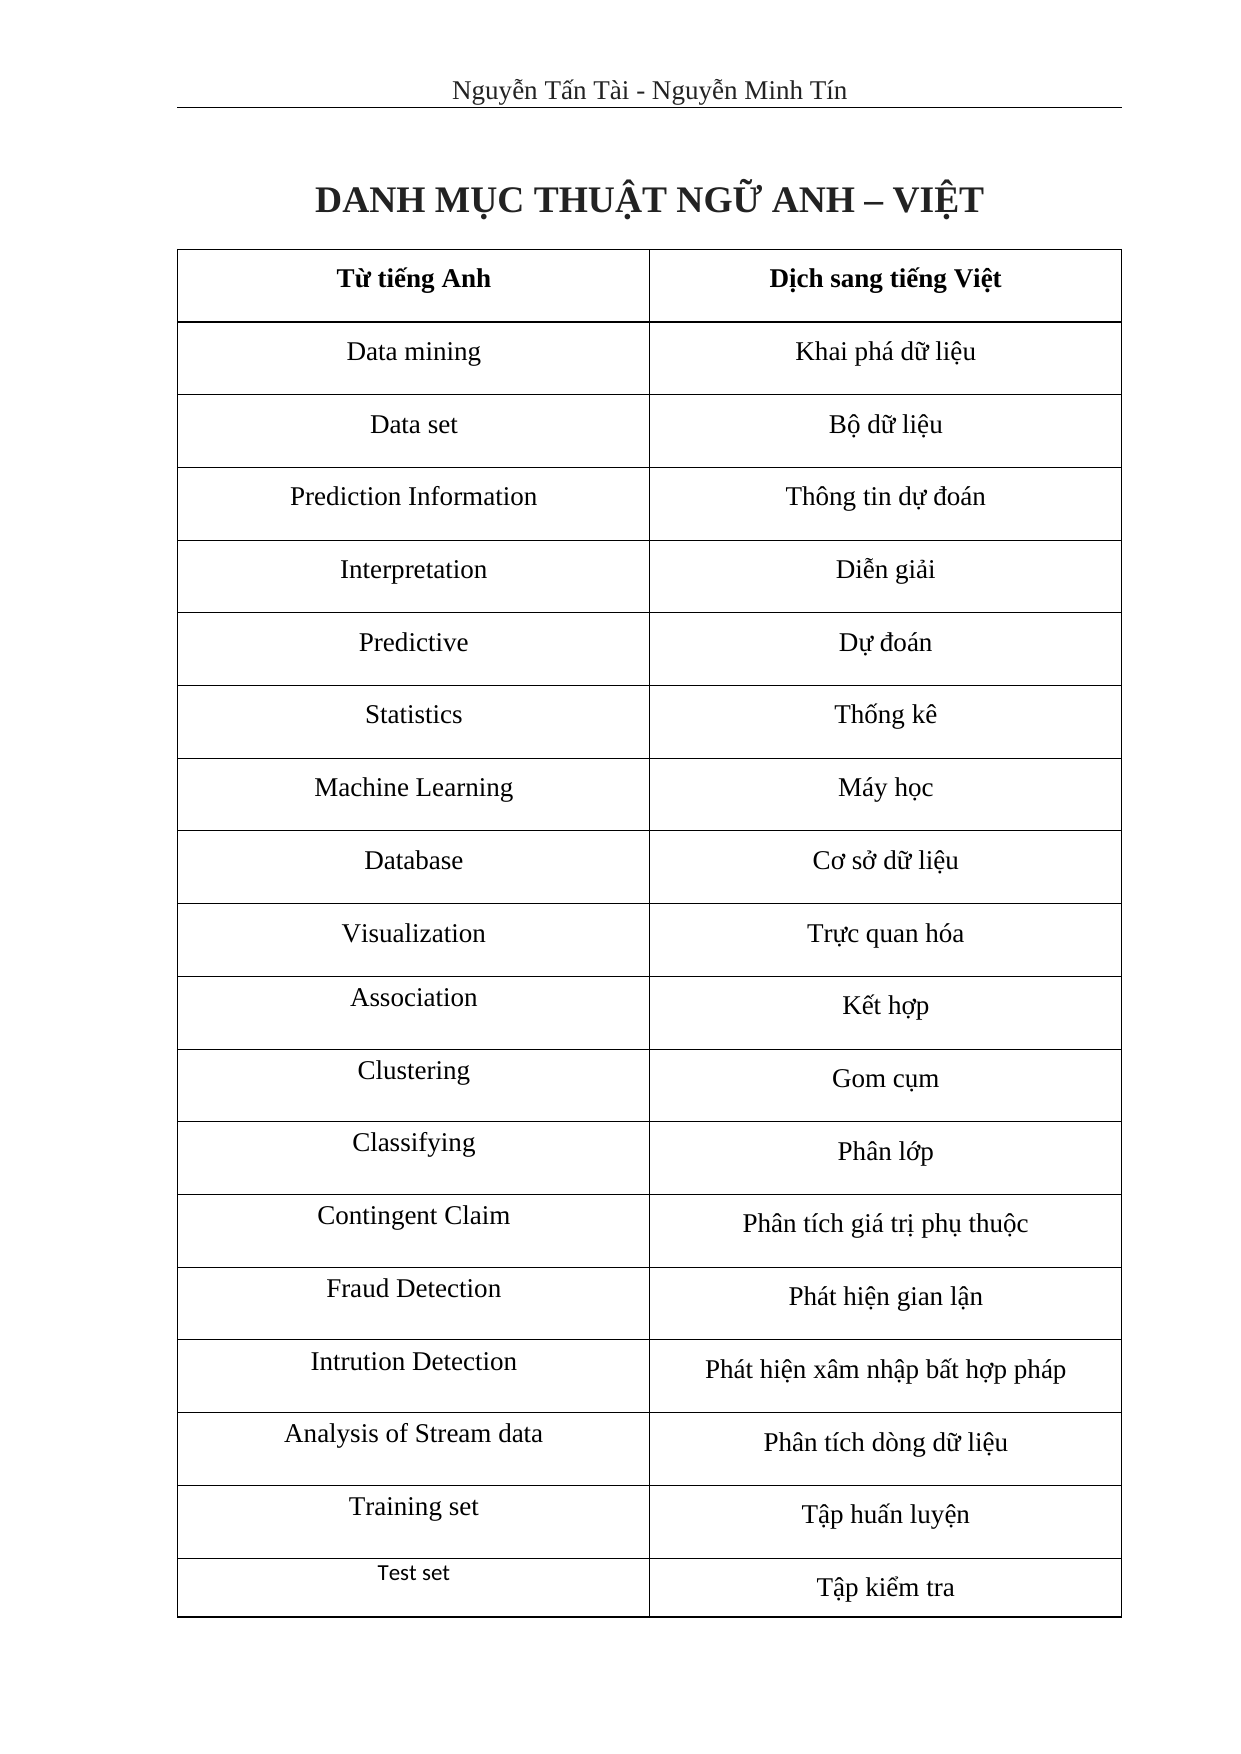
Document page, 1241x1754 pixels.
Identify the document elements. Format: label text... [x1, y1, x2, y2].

table_cell Phân tích giá trị phụ thuộc [650, 1195, 1121, 1267]
table_cell Phân lớp [650, 1122, 1121, 1194]
table_header Từ tiếng Anh [178, 250, 649, 321]
table_cell Statistics [178, 686, 649, 758]
table_cell Tập kiểm tra [650, 1559, 1121, 1616]
table_cell Phát hiện gian lận [650, 1268, 1121, 1339]
table_cell Máy học [650, 759, 1121, 830]
table_cell Dự đoán [650, 613, 1121, 685]
table_cell Thông tin dự đoán [650, 468, 1121, 539]
table_cell Phân tích dòng dữ liệu [650, 1413, 1121, 1485]
table_cell Predictive [178, 613, 649, 685]
table_cell Phát hiện xâm nhập bất hợp pháp [650, 1340, 1121, 1412]
table_cell Prediction Information [178, 468, 649, 539]
table_cell Analysis of Stream data [178, 1413, 649, 1485]
table_cell Diễn giải [650, 541, 1121, 612]
table_cell Database [178, 831, 649, 903]
table_cell Intrution Detection [178, 1340, 649, 1412]
table_cell Gom cụm [650, 1050, 1121, 1121]
table_cell Data mining [178, 323, 649, 394]
table_cell Data set [178, 395, 649, 467]
table_cell Contingent Claim [178, 1195, 649, 1267]
table_cell Clustering [178, 1050, 649, 1121]
table_cell Khai phá dữ liệu [650, 323, 1121, 394]
table_cell Thống kê [650, 686, 1121, 758]
table_cell Tập huấn luyện [650, 1486, 1121, 1557]
text DANH MỤC THUẬT NGỮ ANH – VIỆT [177, 177, 1122, 220]
table_cell Machine Learning [178, 759, 649, 830]
table_cell Visualization [178, 904, 649, 976]
table_cell Kết hợp [650, 977, 1121, 1048]
table_cell Training set [178, 1486, 649, 1557]
table_cell Cơ sở dữ liệu [650, 831, 1121, 903]
table_cell Trực quan hóa [650, 904, 1121, 976]
table_cell Interpretation [178, 541, 649, 612]
table_cell Association [178, 977, 649, 1048]
table_cell Test set [178, 1559, 649, 1616]
table_cell Classifying [178, 1122, 649, 1194]
table_cell Fraud Detection [178, 1268, 649, 1339]
table_cell Bộ dữ liệu [650, 395, 1121, 467]
table_header Dịch sang tiếng Việt [650, 250, 1121, 321]
